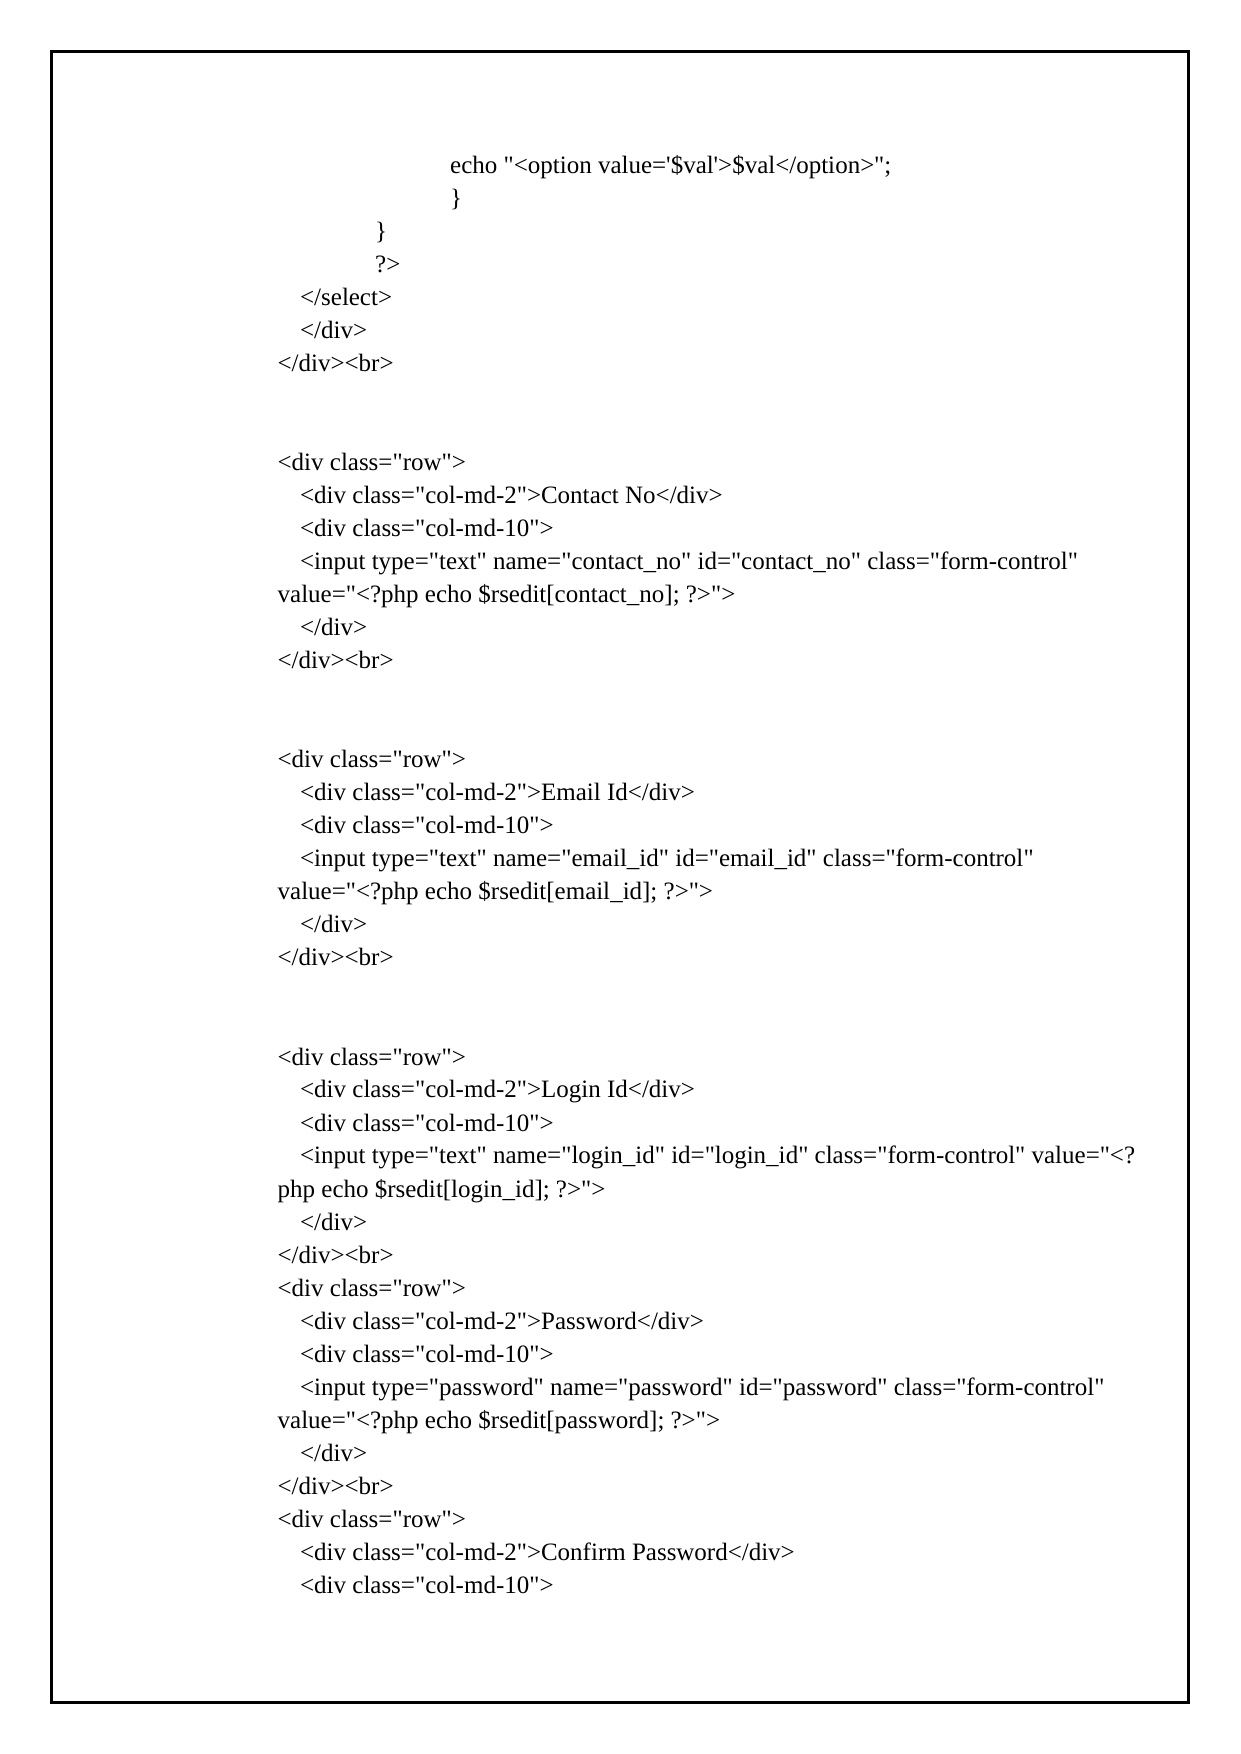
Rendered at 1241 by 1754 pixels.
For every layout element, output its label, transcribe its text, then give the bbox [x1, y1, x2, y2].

list </div><br> [277, 1240, 1137, 1268]
list </div><br> [277, 348, 1137, 377]
list <div class="row"> [277, 1273, 1137, 1301]
list <div class="row"> [277, 1042, 1137, 1070]
list <input type="text" name="contact_no" id="contact_no" class="form-control" value="<?php echo $rsedit[contact_no]; ?>"> [277, 546, 1137, 608]
list ?> [277, 249, 1137, 278]
list </div><br> [277, 942, 1137, 971]
list </div><br> [277, 645, 1137, 674]
list </div> [277, 1207, 1137, 1235]
list <div class="col-md-10"> [277, 1108, 1137, 1136]
list <div class="row"> [277, 744, 1137, 773]
list <div class="col-md-10"> [277, 1570, 1137, 1599]
list <div class="col-md-2">Password</div> [277, 1306, 1137, 1334]
list <input type="password" name="password" id="password" class="form-control" value="<?php echo $rsedit[password]; ?>"> [277, 1372, 1137, 1433]
list <div class="col-md-2">Contact No</div> [277, 480, 1137, 509]
list <div class="row"> [277, 447, 1137, 476]
list } [277, 183, 1137, 212]
list </div><br> [277, 1471, 1137, 1499]
list </div> [277, 909, 1137, 938]
list <div class="row"> [277, 1504, 1137, 1533]
list </div> [277, 315, 1137, 344]
list </select> [277, 282, 1137, 311]
list </div> [277, 612, 1137, 641]
list <div class="col-md-10"> [277, 810, 1137, 839]
list } [277, 216, 1137, 245]
list <input type="text" name="email_id" id="email_id" class="form-control" value="<?php echo $rsedit[email_id]; ?>"> [277, 843, 1137, 905]
list <div class="col-md-2">Email Id</div> [277, 777, 1137, 806]
list echo "<option value='$val'>$val</option>"; [277, 150, 1137, 179]
list <div class="col-md-10"> [277, 1339, 1137, 1367]
list <div class="col-md-2">Login Id</div> [277, 1074, 1137, 1103]
list </div> [277, 1438, 1137, 1467]
list <div class="col-md-10"> [277, 513, 1137, 542]
list <div class="col-md-2">Confirm Password</div> [277, 1537, 1137, 1566]
list <input type="text" name="login_id" id="login_id" class="form-control" value="<?php echo $rsedit[login_id]; ?>"> [277, 1141, 1137, 1202]
